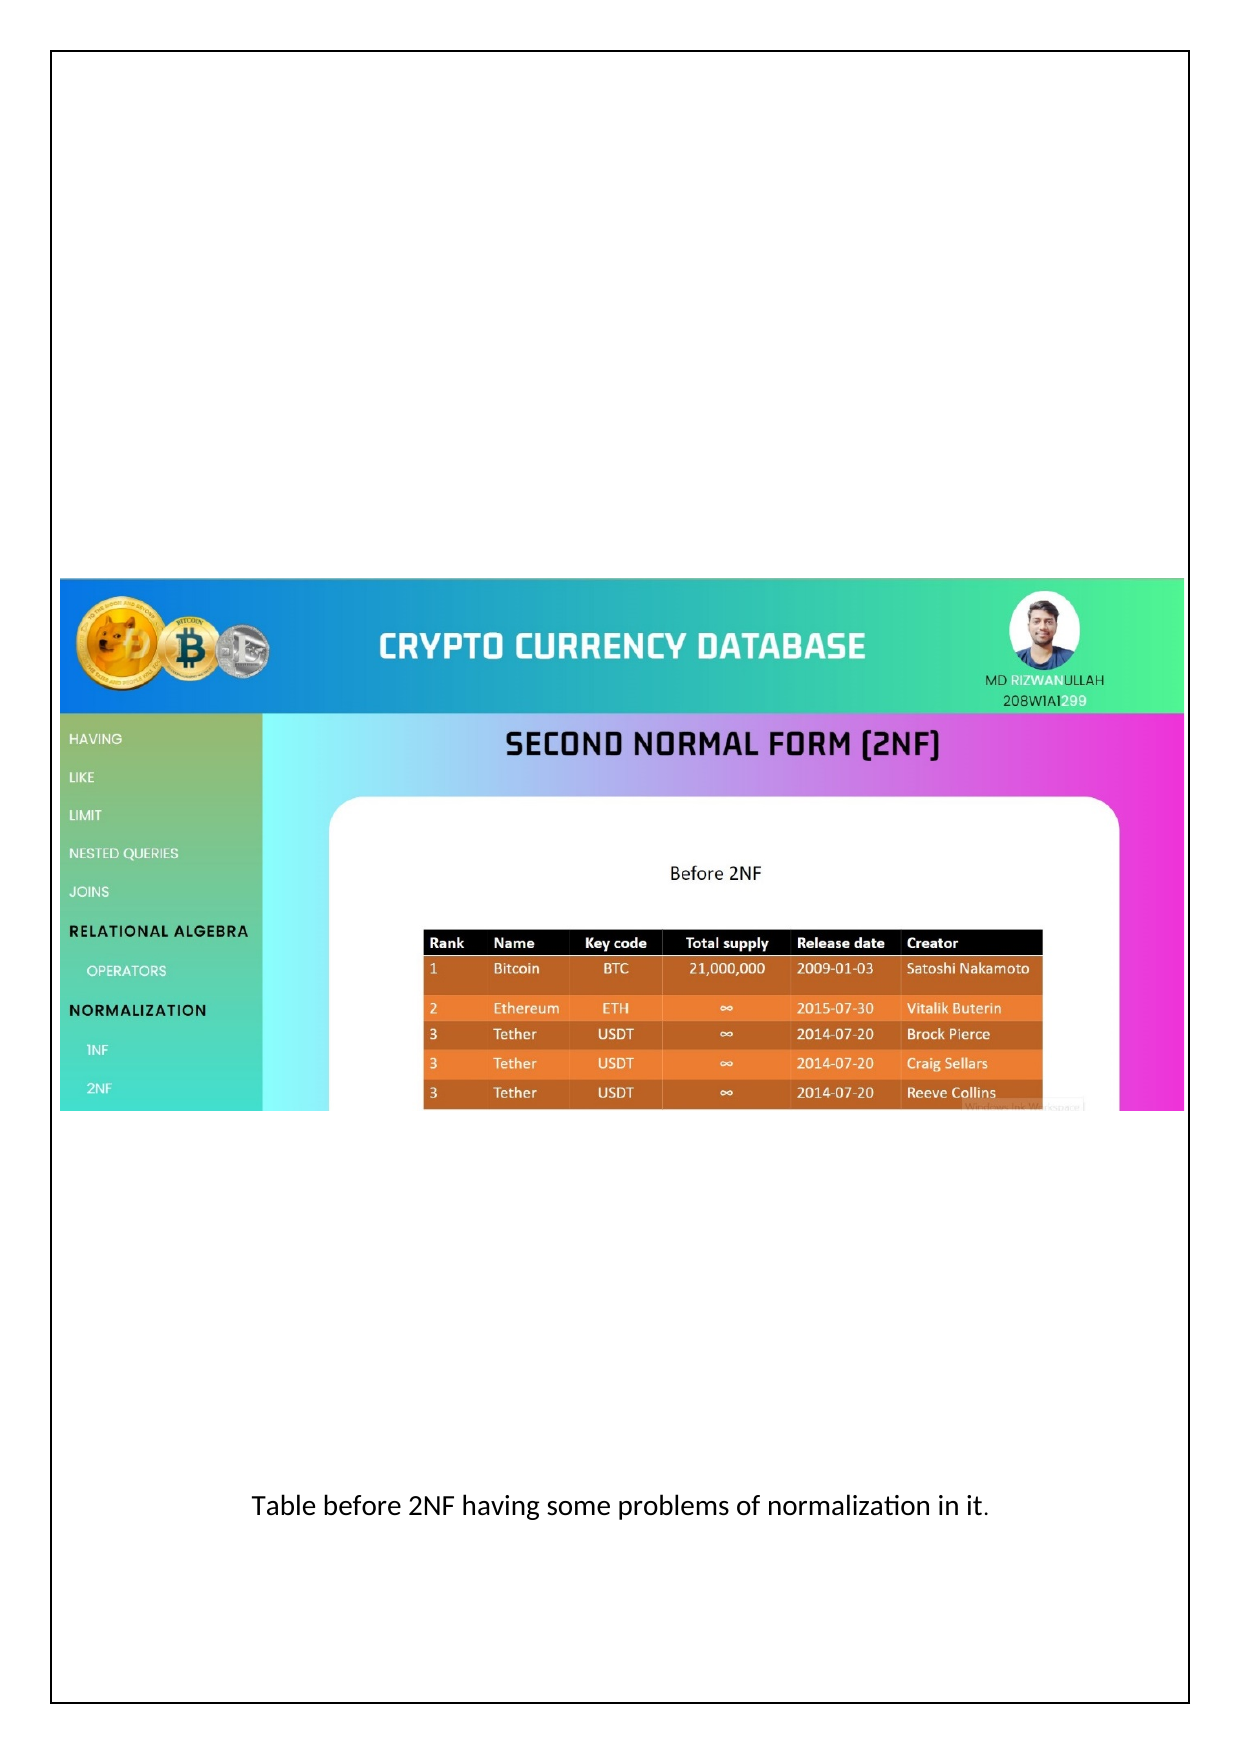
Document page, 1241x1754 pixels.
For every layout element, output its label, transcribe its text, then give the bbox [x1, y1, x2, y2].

text Table before 2NF having some problems of normalization in it. [150, 1487, 1090, 1523]
picture [60, 578, 1185, 1111]
